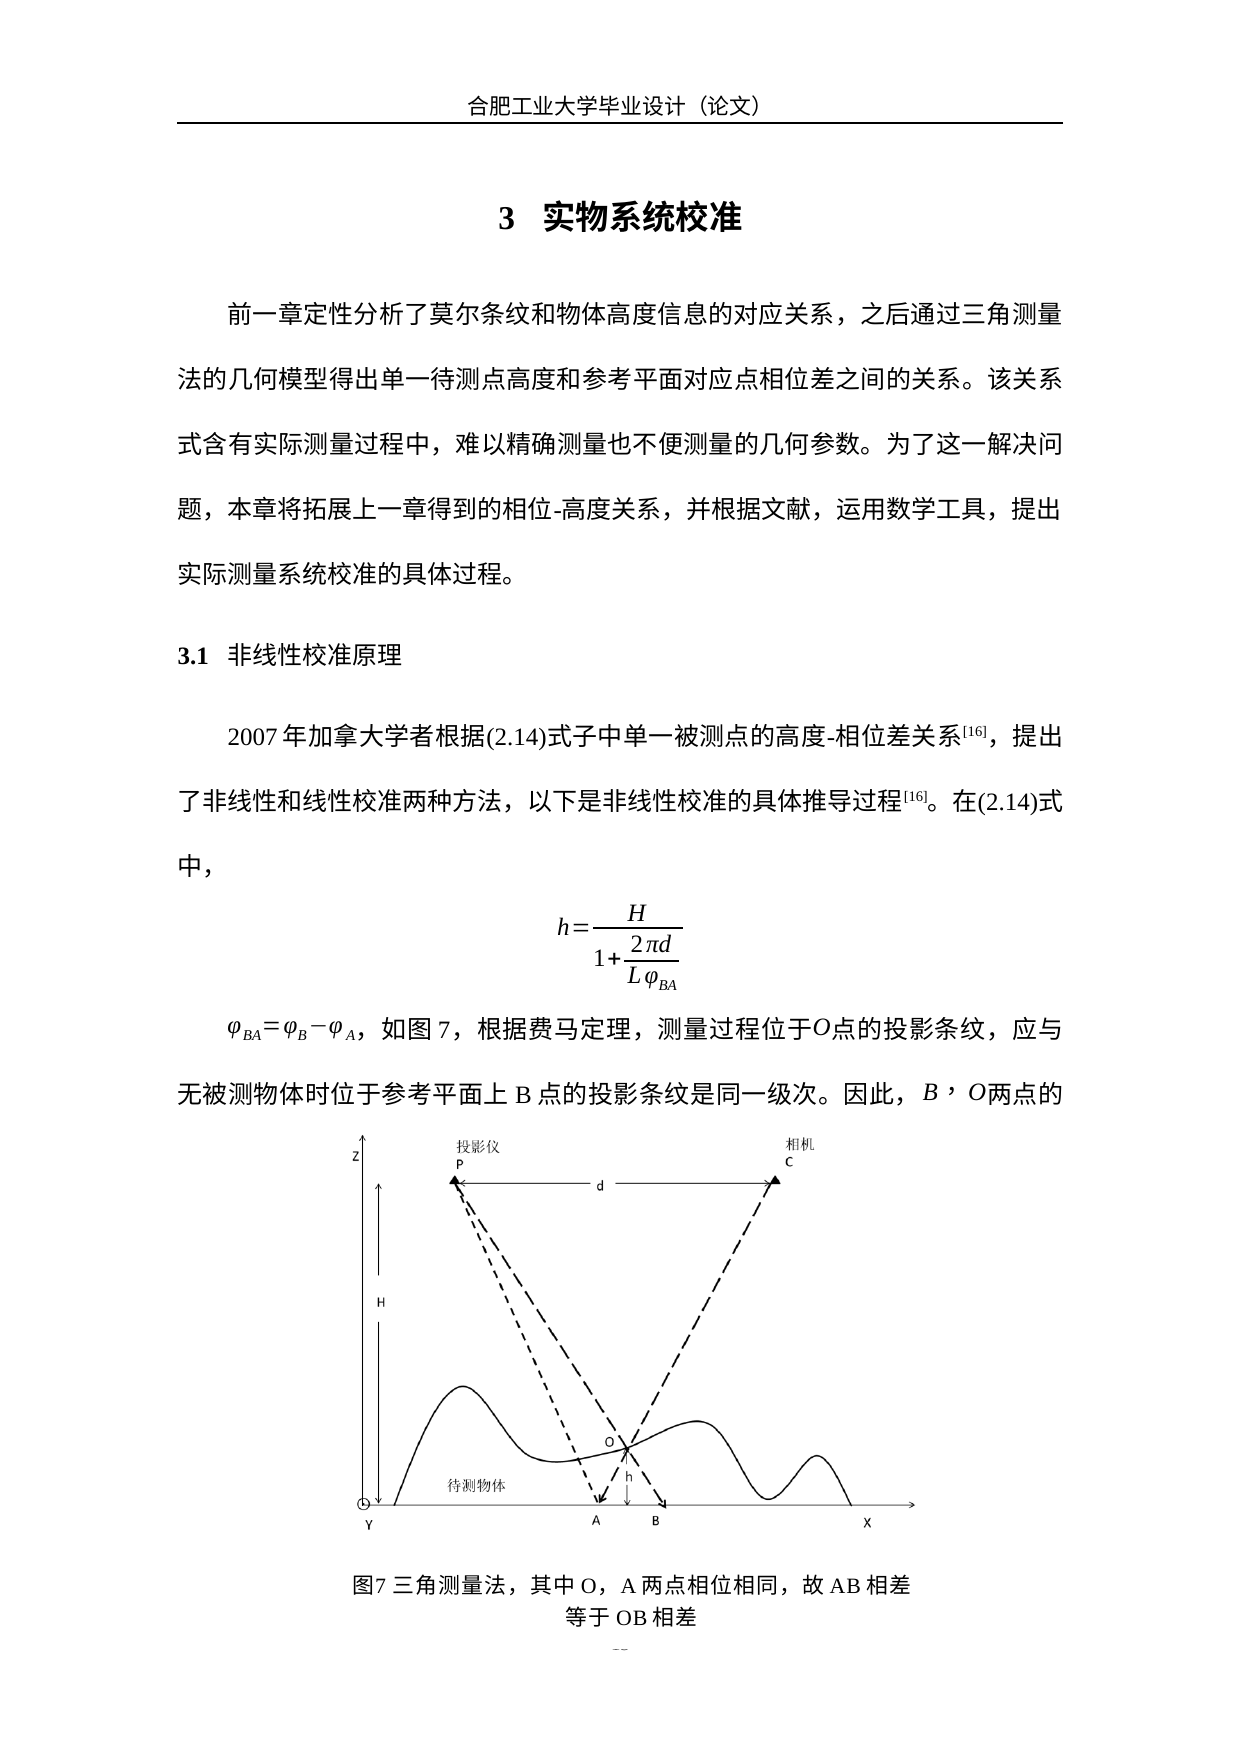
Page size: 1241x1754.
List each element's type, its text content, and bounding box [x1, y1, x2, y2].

text 实物系统校准 [177, 182, 1063, 247]
text 2007年加拿大学者根据(2.14)式子中单一被测点的高度-相位差关系[16]，提出了非线性和线性校准两种方法，以下是非线性校准的具体推导过程[16]。在(2.14)式中， [177, 702, 1063, 897]
text ，如图7，根据费马定理，测量过程位于点的投影条纹，应与无被测物体时位于参考平面上B点的投影条纹是同一级次。因此，两点的相位相等，即。则，，将此关系带入(2.14)中，可将该式关系变换为被测点高度与被测点和相机-被测点延长线与参考平面交点相位之差的关系。 [177, 995, 1063, 1125]
text 非线性校准原理 [177, 621, 1063, 686]
picture [343, 1129, 920, 1542]
text 前一章定性分析了莫尔条纹和物体高度信息的对应关系，之后通过三角测量法的几何模型得出单一待测点高度和参考平面对应点相位差之间的关系。该关系式含有实际测量过程中，难以精确测量也不便测量的几何参数。为了这一解决问题，本章将拓展上一章得到的相位-高度关系，并根据文献，运用数学工具，提出实际测量系统校准的具体过程。 [177, 280, 1063, 605]
